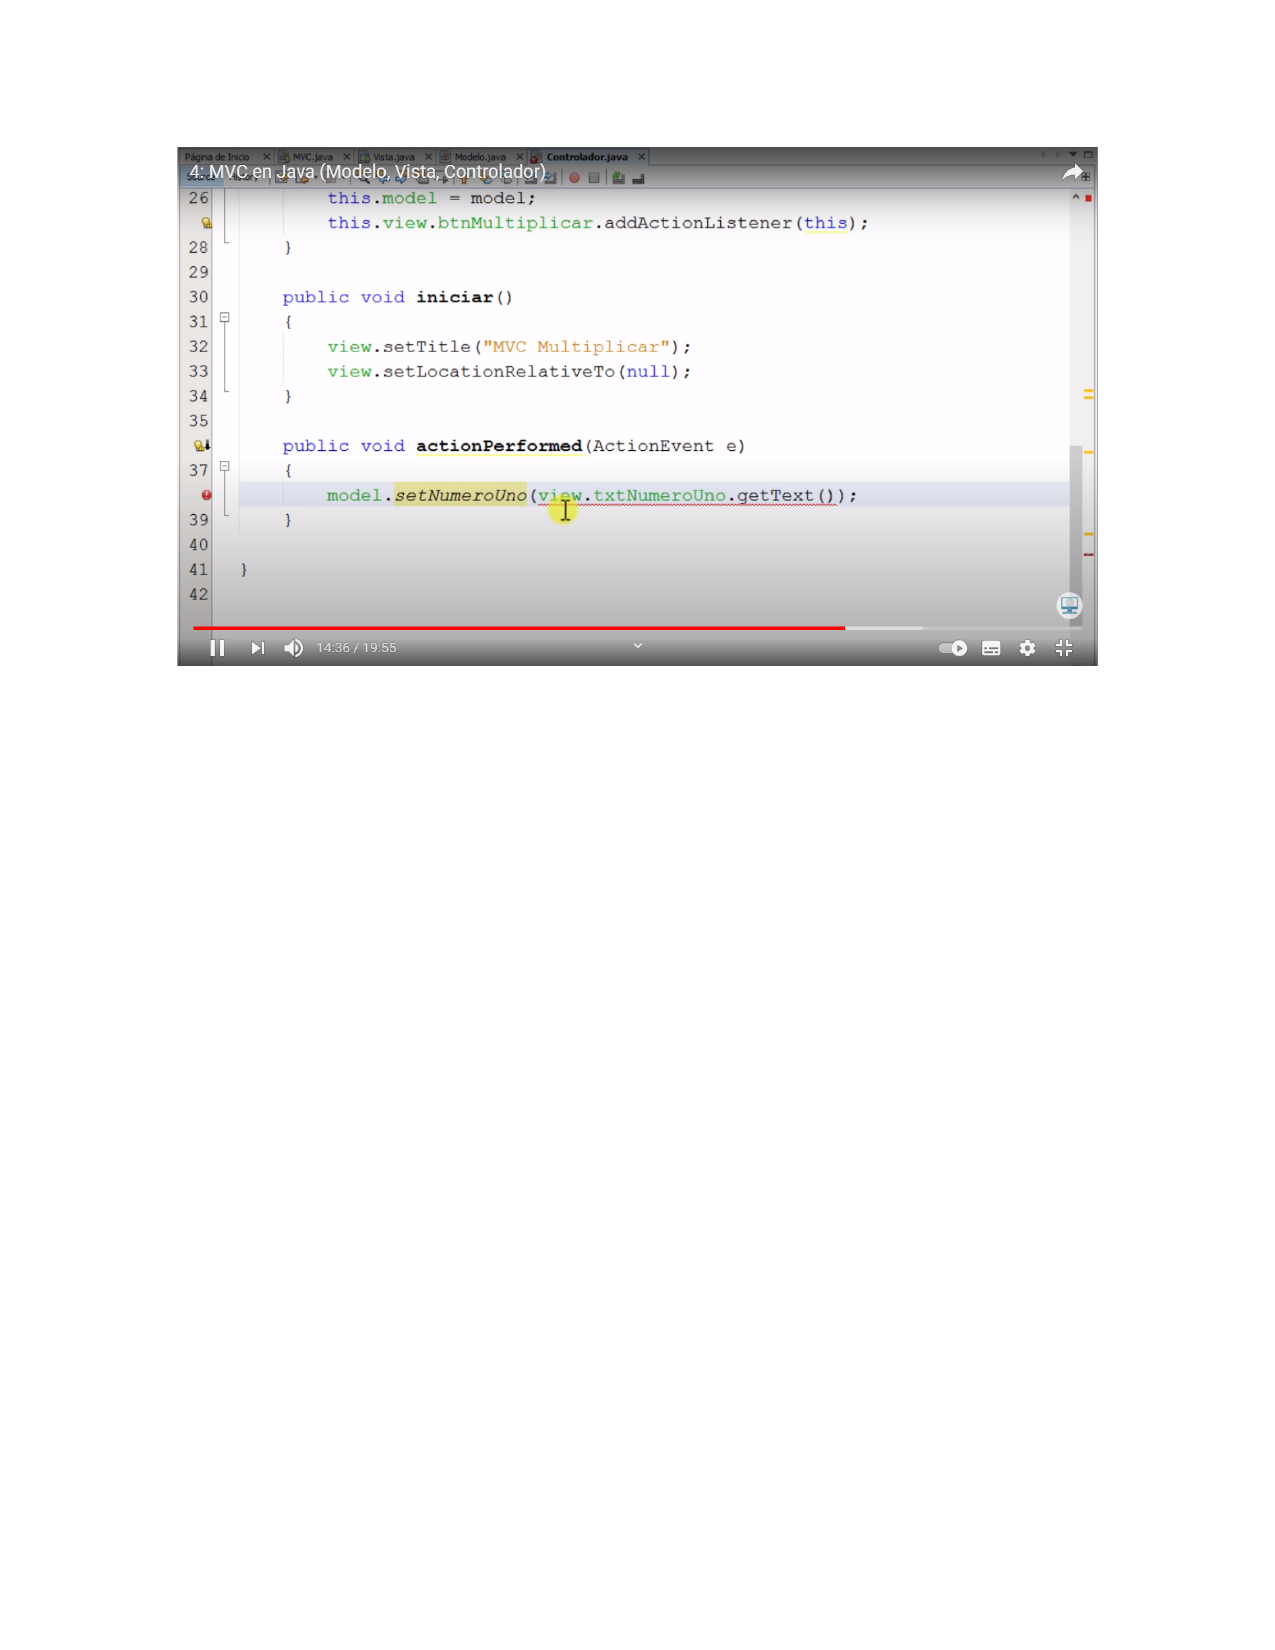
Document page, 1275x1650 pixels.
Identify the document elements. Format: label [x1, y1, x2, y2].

picture [177, 147, 1098, 666]
